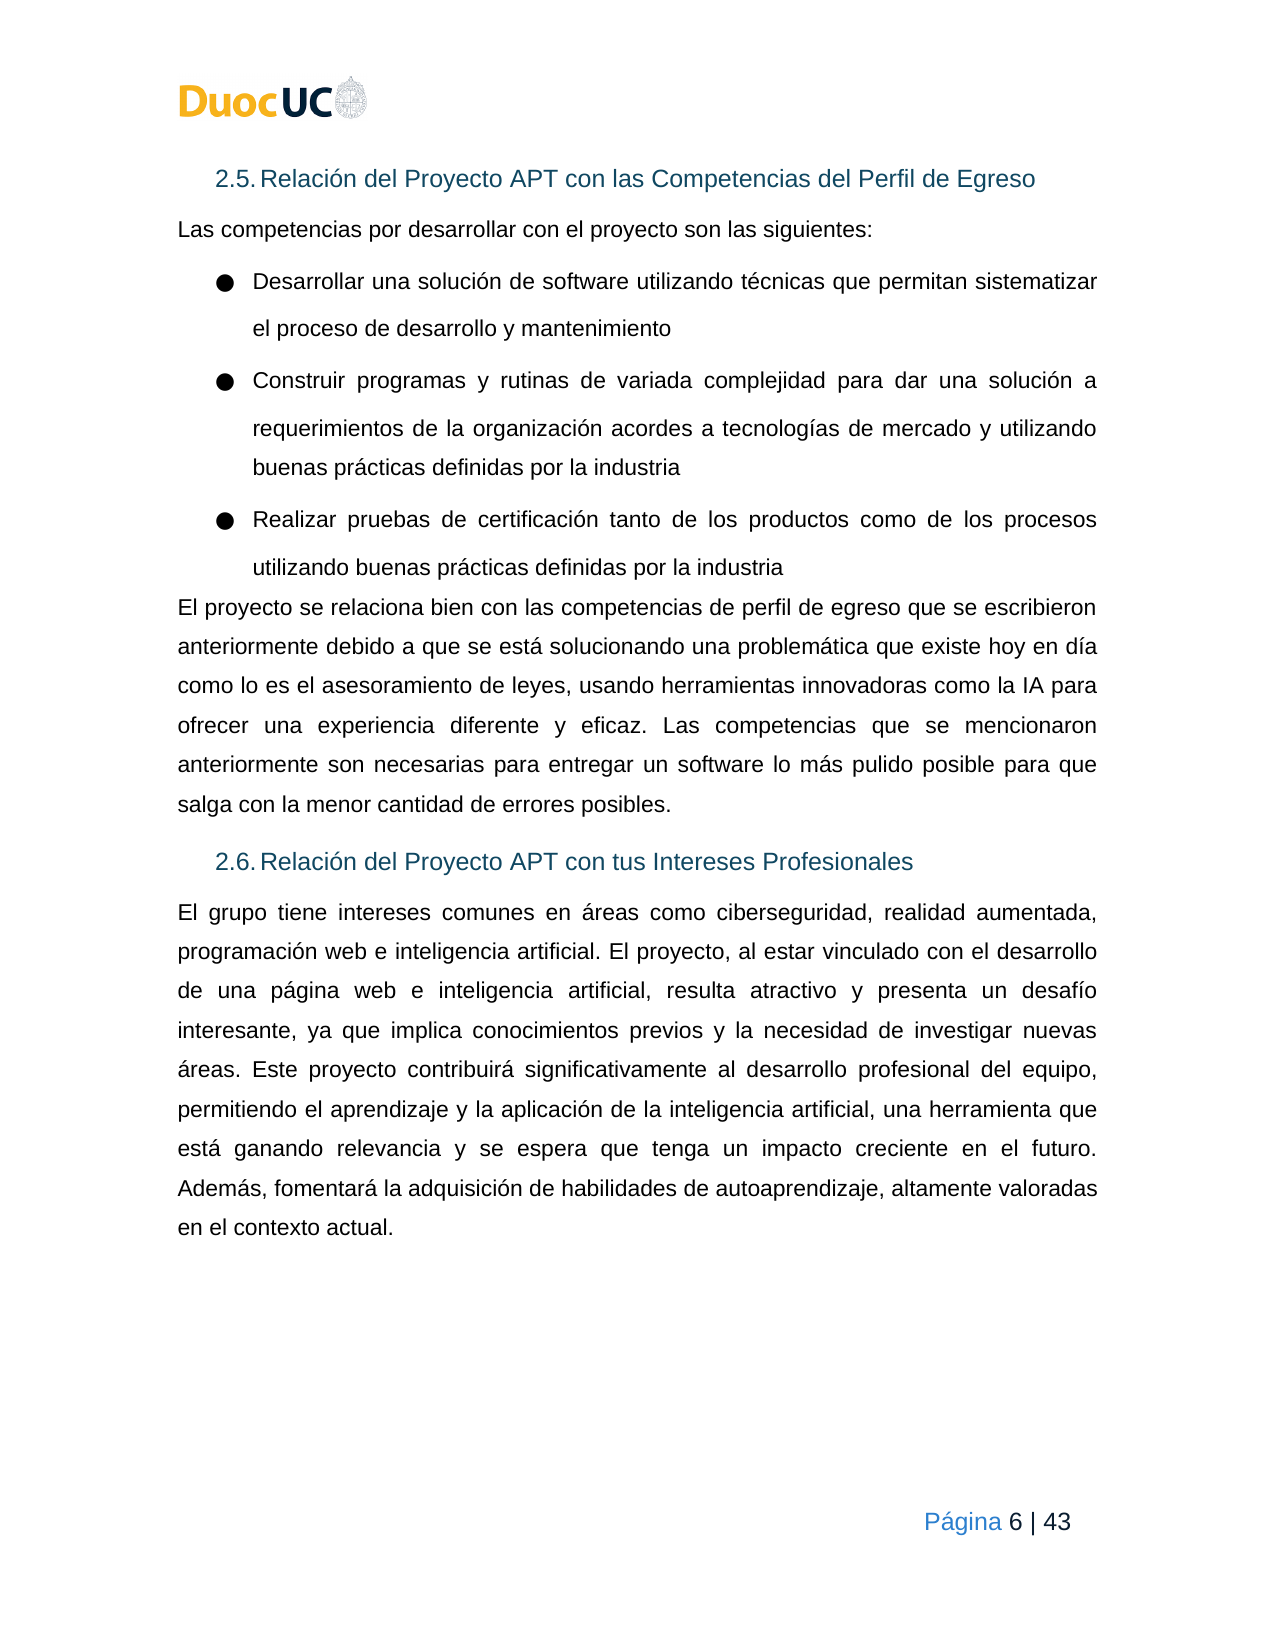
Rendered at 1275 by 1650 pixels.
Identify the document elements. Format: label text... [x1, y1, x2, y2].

text El grupo tiene intereses comunes en áreas como ciberseguridad, realidad aumentada, programación web e inteligencia artificial. El proyecto, al estar vinculado con el desarrollo de una página web e inteligencia artificial, resulta atractivo y presenta un desafío interesante, ya que implica conocimientos previos y la necesidad de investigar nuevas áreas. Este proyecto contribuirá significativamente al desarrollo profesional del equipo, permitiendo el aprendizaje y la aplicación de la inteligencia artificial, una herramienta que está ganando relevancia y se espera que tenga un impacto creciente en el futuro. Además, fomentará la adquisición de habilidades de autoaprendizaje, altamente valoradas en el contexto actual. [177, 898, 1098, 1241]
picture [177, 73, 368, 121]
list Desarrollar una solución de software utilizando técnicas que permitan sistematizar el proceso de desarrollo y mantenimiento [215, 255, 1098, 342]
list Realizar pruebas de certificación tanto de los productos como de los procesos utilizando buenas prácticas definidas por la industria [215, 494, 1098, 580]
subtitle Relación del Proyecto APT con las Competencias del Perfil de Egreso [215, 164, 1098, 193]
subtitle Relación del Proyecto APT con tus Intereses Profesionales [215, 847, 1098, 876]
list Construir programas y rutinas de variada complejidad para dar una solución a requerimientos de la organización acordes a tecnologías de mercado y utilizando buenas prácticas definidas por la industria [215, 355, 1098, 481]
text El proyecto se relaciona bien con las competencias de perfil de egreso que se escribieron anteriormente debido a que se está solucionando una problemática que existe hoy en día como lo es el asesoramiento de leyes, usando herramientas innovadoras como la IA para ofrecer una experiencia diferente y eficaz. Las competencias que se mencionaron anteriormente son necesarias para entregar un software lo más pulido posible para que salga con la menor cantidad de errores posibles. [177, 593, 1098, 817]
text Las competencias por desarrollar con el proyecto son las siguientes: [177, 216, 1098, 242]
